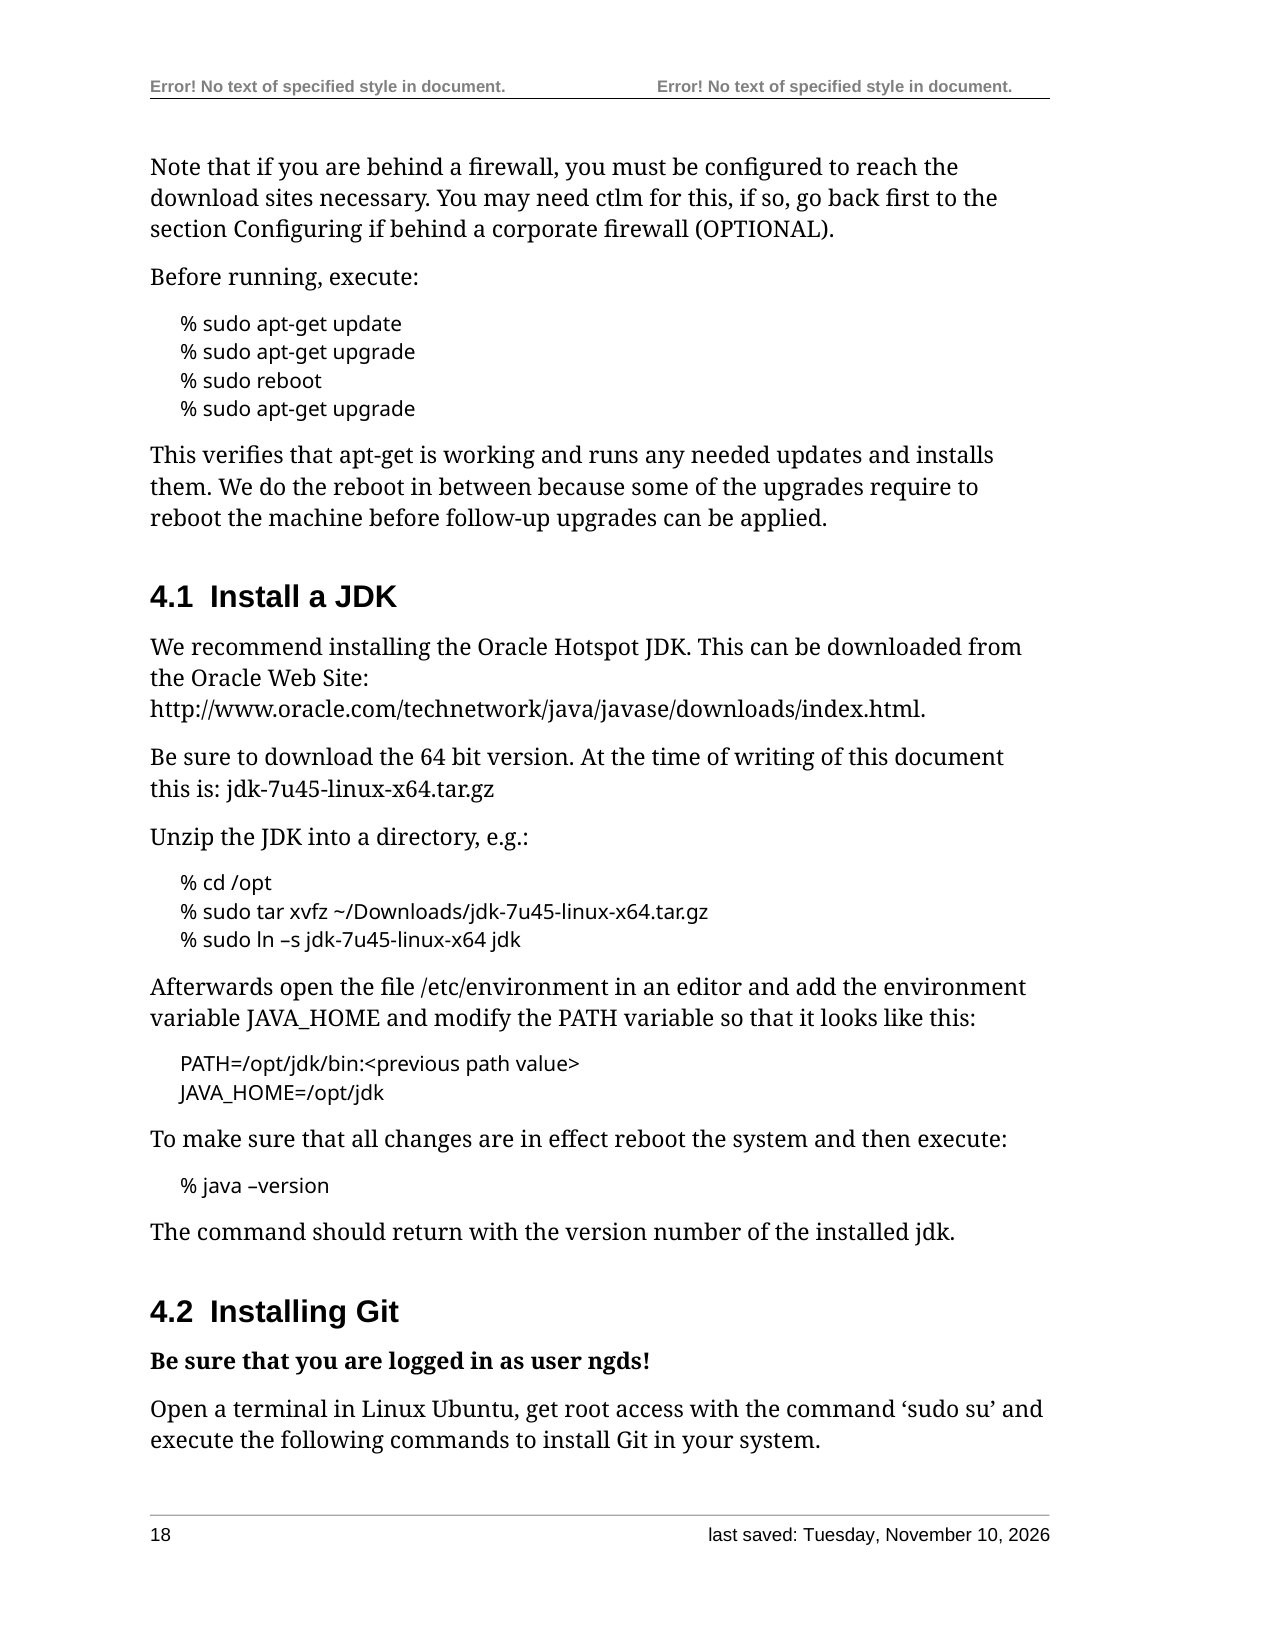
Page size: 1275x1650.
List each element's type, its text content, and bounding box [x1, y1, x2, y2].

text % sudo tar xvfz ~/Downloads/jdk-7u45-linux-x64.tar.gz [180, 897, 1050, 925]
text This verifies that apt-get is working and runs any needed updates and installs them. We do the reboot in between because some of the upgrades require to reboot the machine before follow-up upgrades can be applied. [150, 439, 1050, 533]
subtitle Install a JDK [150, 575, 1050, 614]
text Before running, execute: [150, 261, 1050, 292]
text % sudo apt-get upgrade [180, 394, 1050, 423]
text Be sure to download the 64 bit version. At the time of writing of this document this is: jdk-7u45-linux-x64.tar.gz [150, 741, 1050, 804]
text % sudo reboot [180, 366, 1050, 394]
text Note that if you are behind a firewall, you must be configured to reach the download sites necessary. You may need ctlm for this, if so, go back first to the section Configuring if behind a corporate firewall (OPTIONAL). [150, 151, 1050, 244]
text % sudo ln –s jdk-7u45-linux-x64 jdk [180, 925, 1050, 954]
text We recommend installing the Oracle Hotspot JDK. This can be downloaded from the Oracle Web Site: http://www.oracle.com/technetwork/java/javase/downloads/index.html. [150, 631, 1050, 725]
text Unzip the JDK into a directory, e.g.: [150, 821, 1050, 852]
subtitle Installing Git [150, 1289, 1050, 1329]
text % sudo apt-get upgrade [180, 337, 1050, 366]
text PATH=/opt/jdk/bin:<previous path value> [180, 1049, 1050, 1078]
text The command should return with the version number of the installed jdk. [150, 1216, 1050, 1247]
text % cd /opt [180, 868, 1050, 897]
text To make sure that all changes are in effect reboot the system and then execute: [150, 1123, 1050, 1154]
text % sudo apt-get update [180, 309, 1050, 337]
text Be sure that you are logged in as user ngds! [150, 1345, 1050, 1377]
text Afterwards open the file /etc/environment in an editor and add the environment variable JAVA_HOME and modify the PATH variable so that it looks like this: [150, 970, 1050, 1033]
text % java –version [180, 1171, 1050, 1199]
text JAVA_HOME=/opt/jdk [180, 1078, 1050, 1106]
text Open a terminal in Linux Ubuntu, get root access with the command ‘sudo su’ and execute the following commands to install Git in your system. [150, 1393, 1050, 1456]
